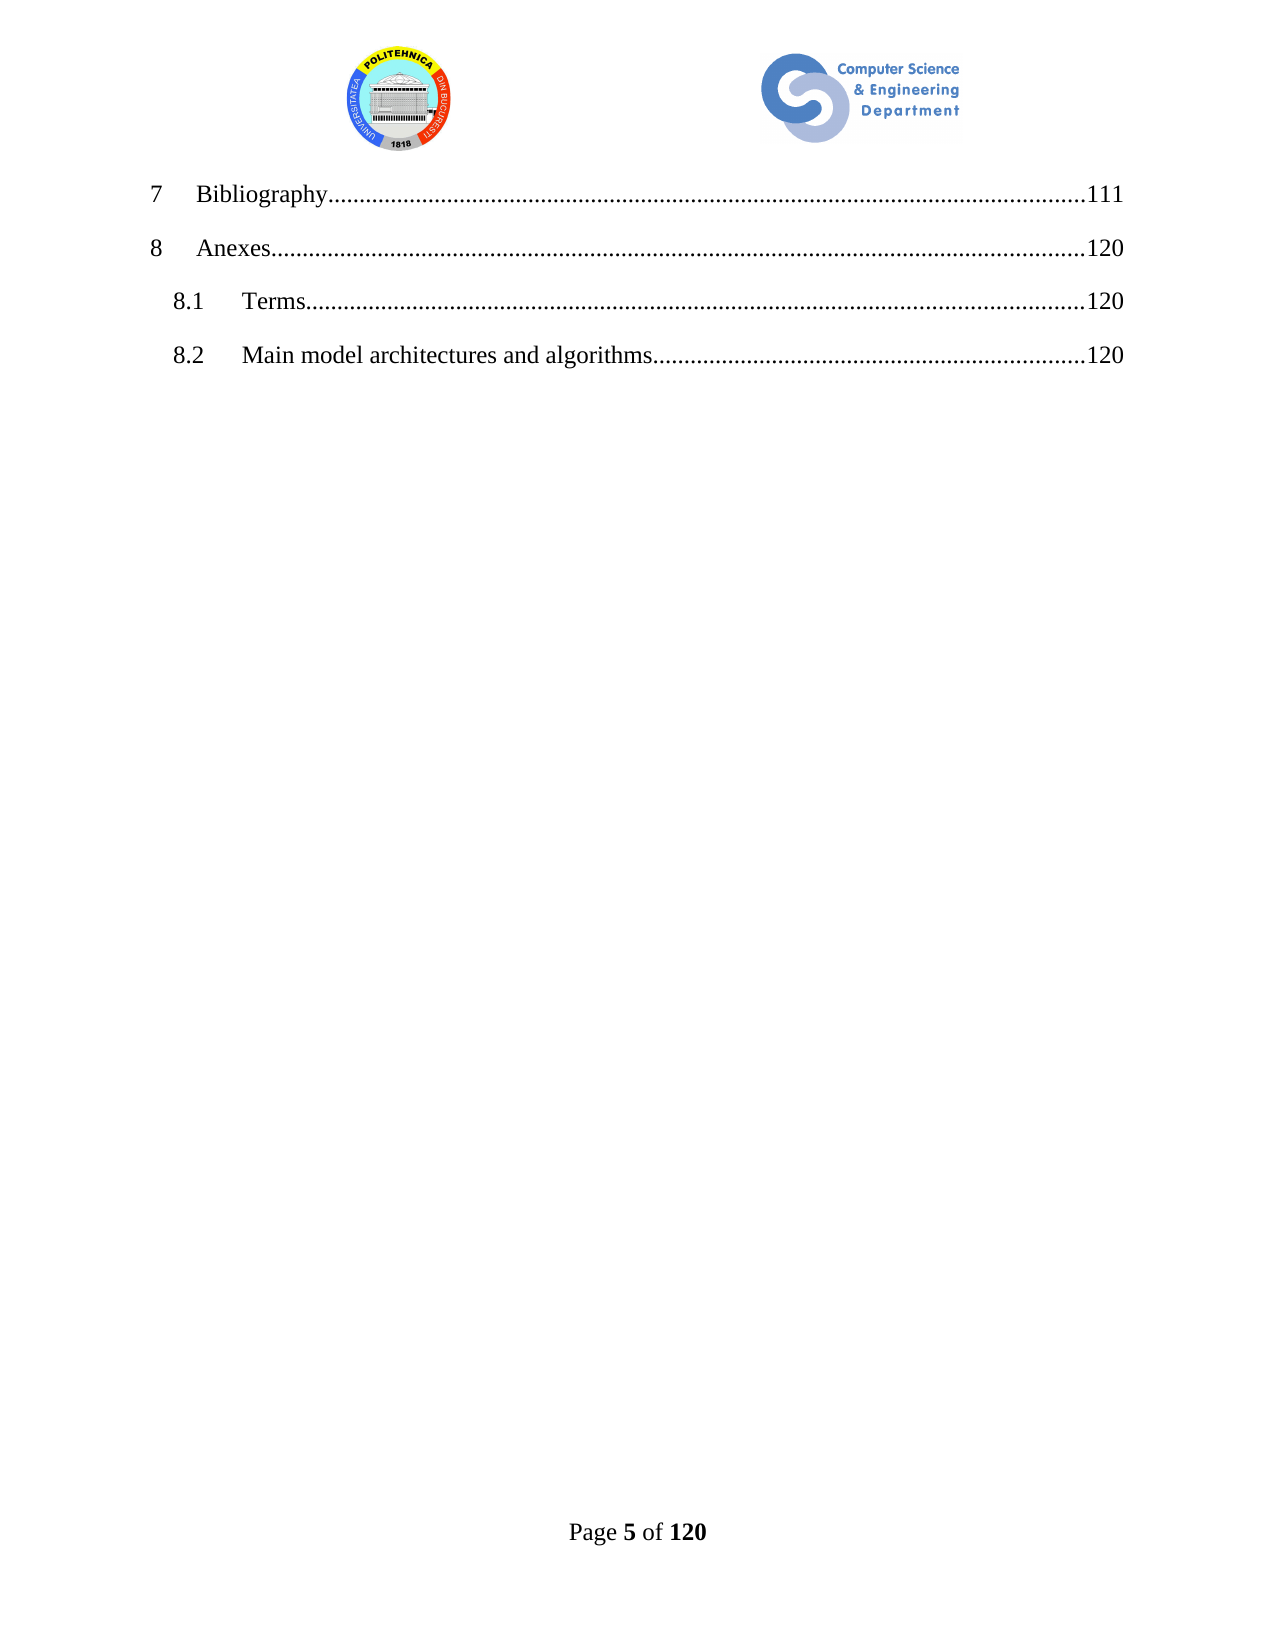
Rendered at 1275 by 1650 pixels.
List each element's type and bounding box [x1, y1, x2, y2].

picture [346, 46, 451, 151]
picture [760, 53, 963, 144]
